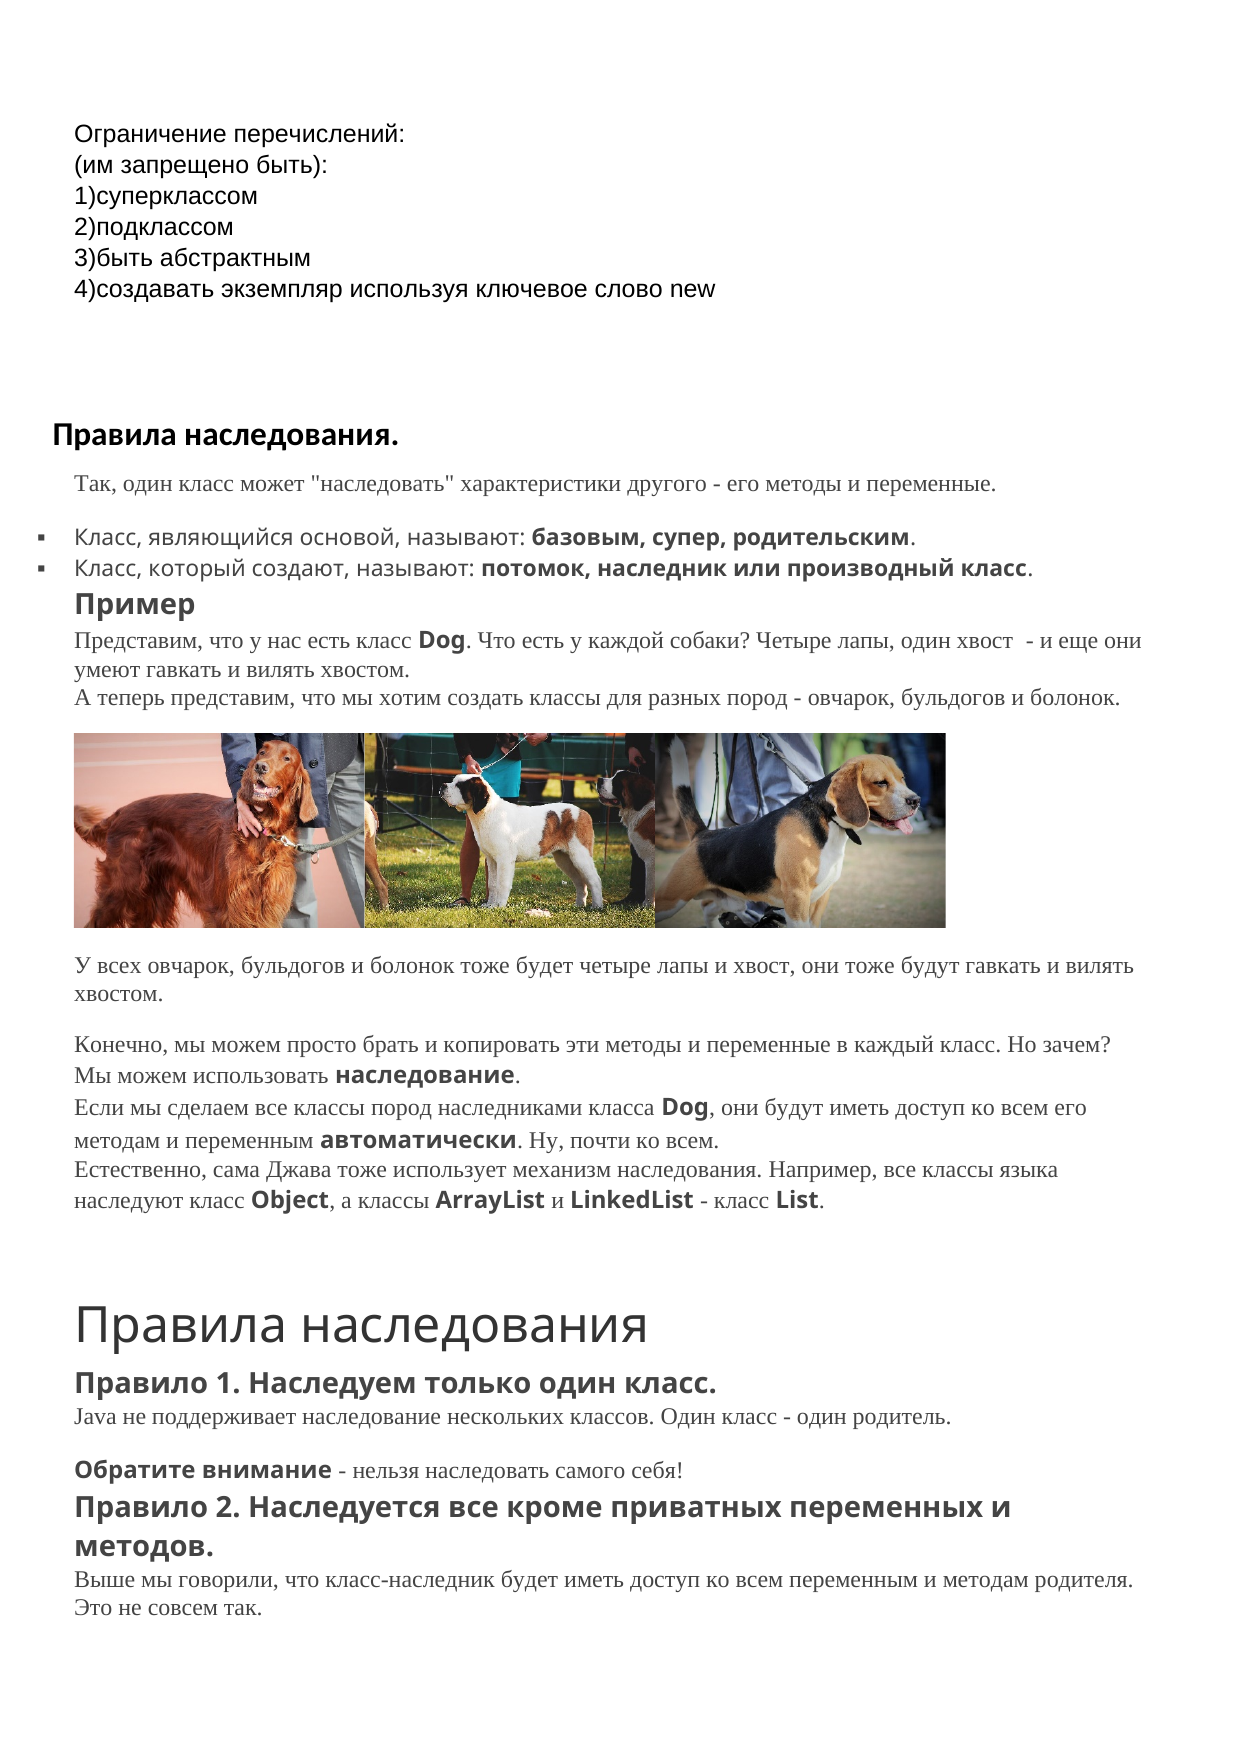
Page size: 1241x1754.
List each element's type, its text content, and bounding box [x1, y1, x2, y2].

subtitle Правила наследования [74, 1289, 1152, 1357]
text Пример [74, 583, 1152, 623]
text Ограничение перечислений: (им запрещено быть): 1)суперклассом 2)подклассом 3)быть абстрактным 4)создавать экземпляр используя ключевое слово new [74, 119, 1152, 303]
text Правило 2. Наследуется все кроме приватных переменных и методов. [74, 1486, 1152, 1565]
text Выше мы говорили, что класс-наследник будет иметь доступ ко всем переменным и методам родителя. Это не совсем так. [74, 1565, 1152, 1620]
picture [73, 733, 946, 928]
text Представим, что у нас есть класс Dog. Что есть у каждой собаки? Четыре лапы, один хвост - и еще они умеют гавкать и вилять хвостом. [74, 623, 1152, 683]
list Класс, который создают, называют: потомок, наследник или производный класс. [36, 552, 1152, 583]
text Обратите внимание - нельзя наследовать самого себя! [74, 1453, 1152, 1486]
text Естественно, сама Джава тоже использует механизм наследования. Например, все классы языка наследуют класс Object, а классы ArrayList и LinkedList - класс List. [74, 1155, 1152, 1215]
text Конечно, мы можем просто брать и копировать эти методы и переменные в каждый класс. Но зачем? Мы можем использовать наследование. [74, 1030, 1152, 1090]
text У всех овчарок, бульдогов и болонок тоже будет четыре лапы и хвост, они тоже будут гавкать и вилять хвостом. [74, 951, 1152, 1006]
text Правило 1. Наследуем только один класс. [74, 1362, 1152, 1402]
text Если мы сделаем все классы пород наследниками класса Dog, они будут иметь доступ ко всем его методам и переменным автоматически. Ну, почти ко всем. [74, 1090, 1152, 1155]
text Java не поддерживает наследование нескольких классов. Один класс - один родитель. [74, 1402, 1152, 1430]
text А теперь представим, что мы хотим создать классы для разных пород - овчарок, бульдогов и болонок. [74, 683, 1152, 711]
text Так, один класс может "наследовать" характеристики другого - его методы и переменные. [74, 469, 1152, 497]
text Правила наследования. [52, 413, 1152, 454]
list Класс, являющийся основой, называют: базовым, супер, родительским. [36, 521, 1152, 552]
